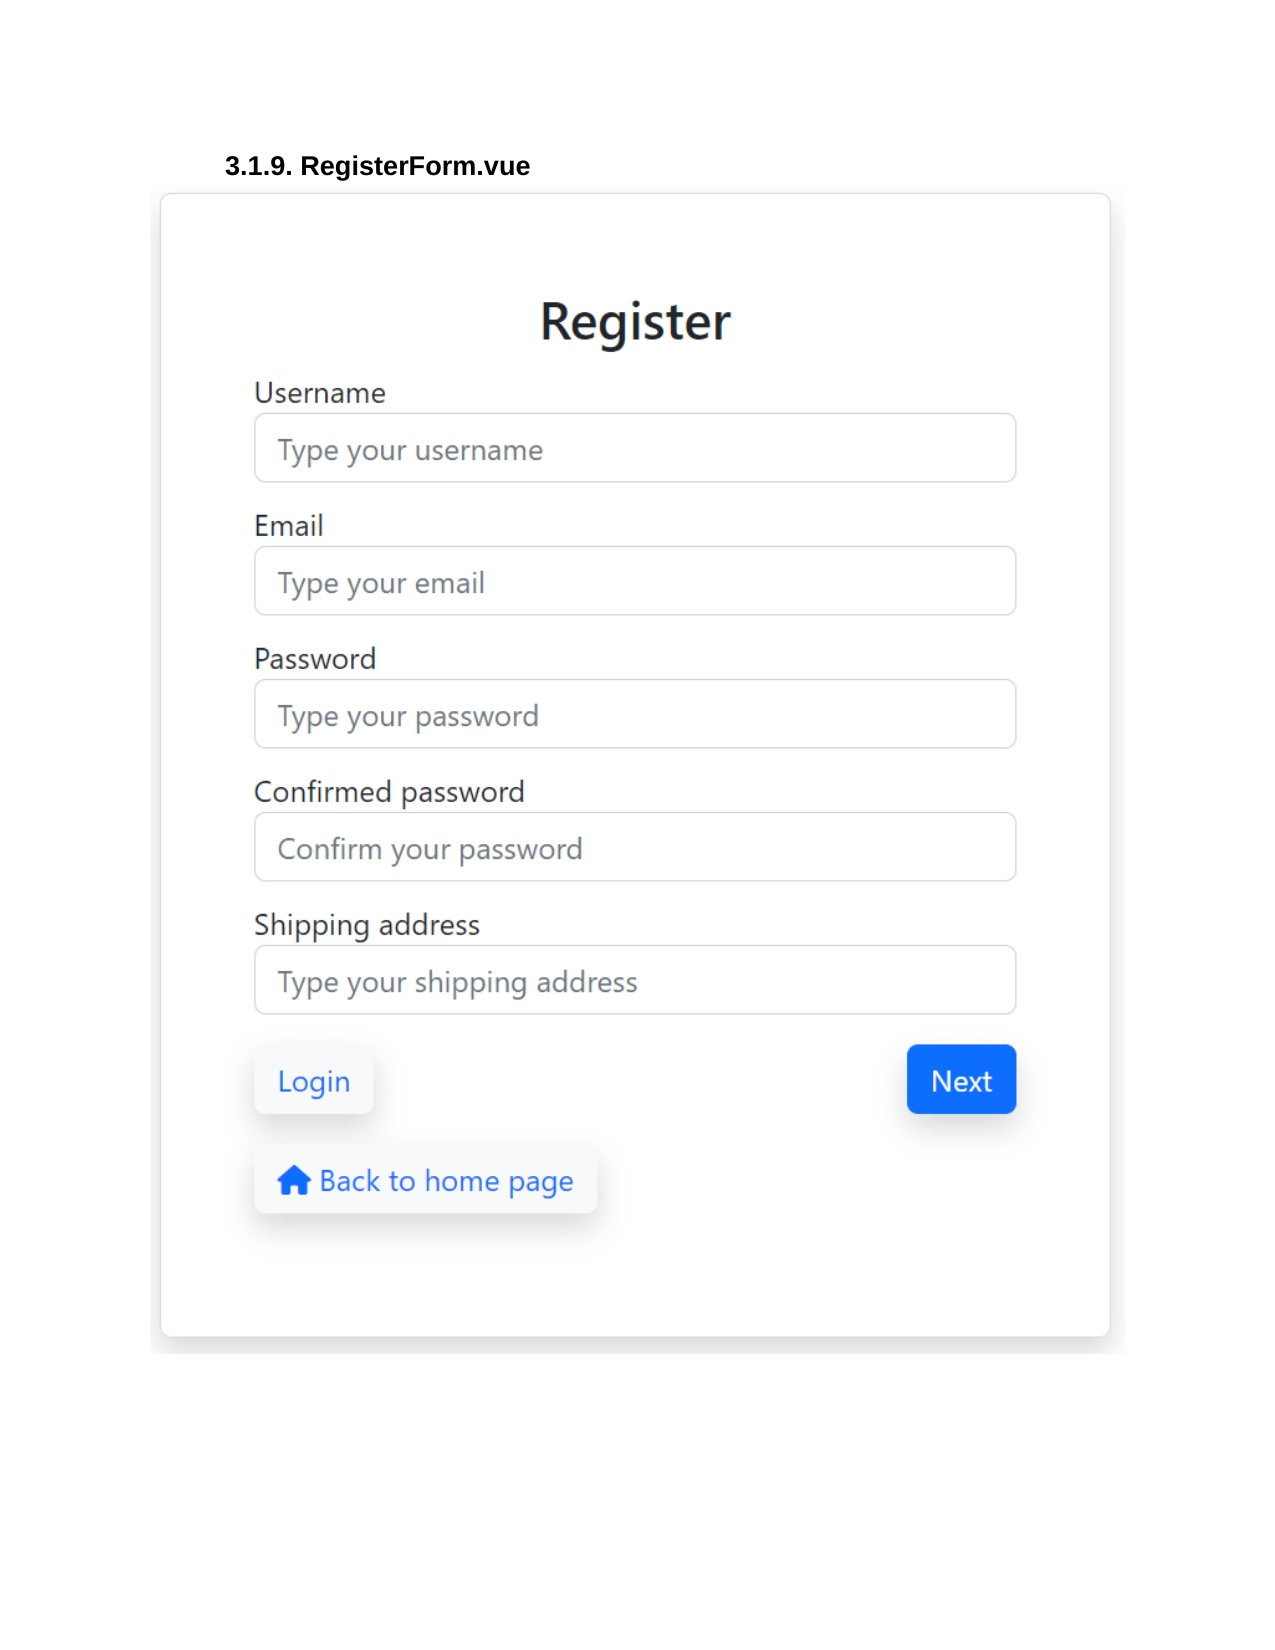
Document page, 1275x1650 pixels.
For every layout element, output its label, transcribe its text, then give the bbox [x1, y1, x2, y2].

subtitle 3.1.9. RegisterForm.vue [225, 150, 1125, 181]
picture [150, 183, 1125, 1354]
